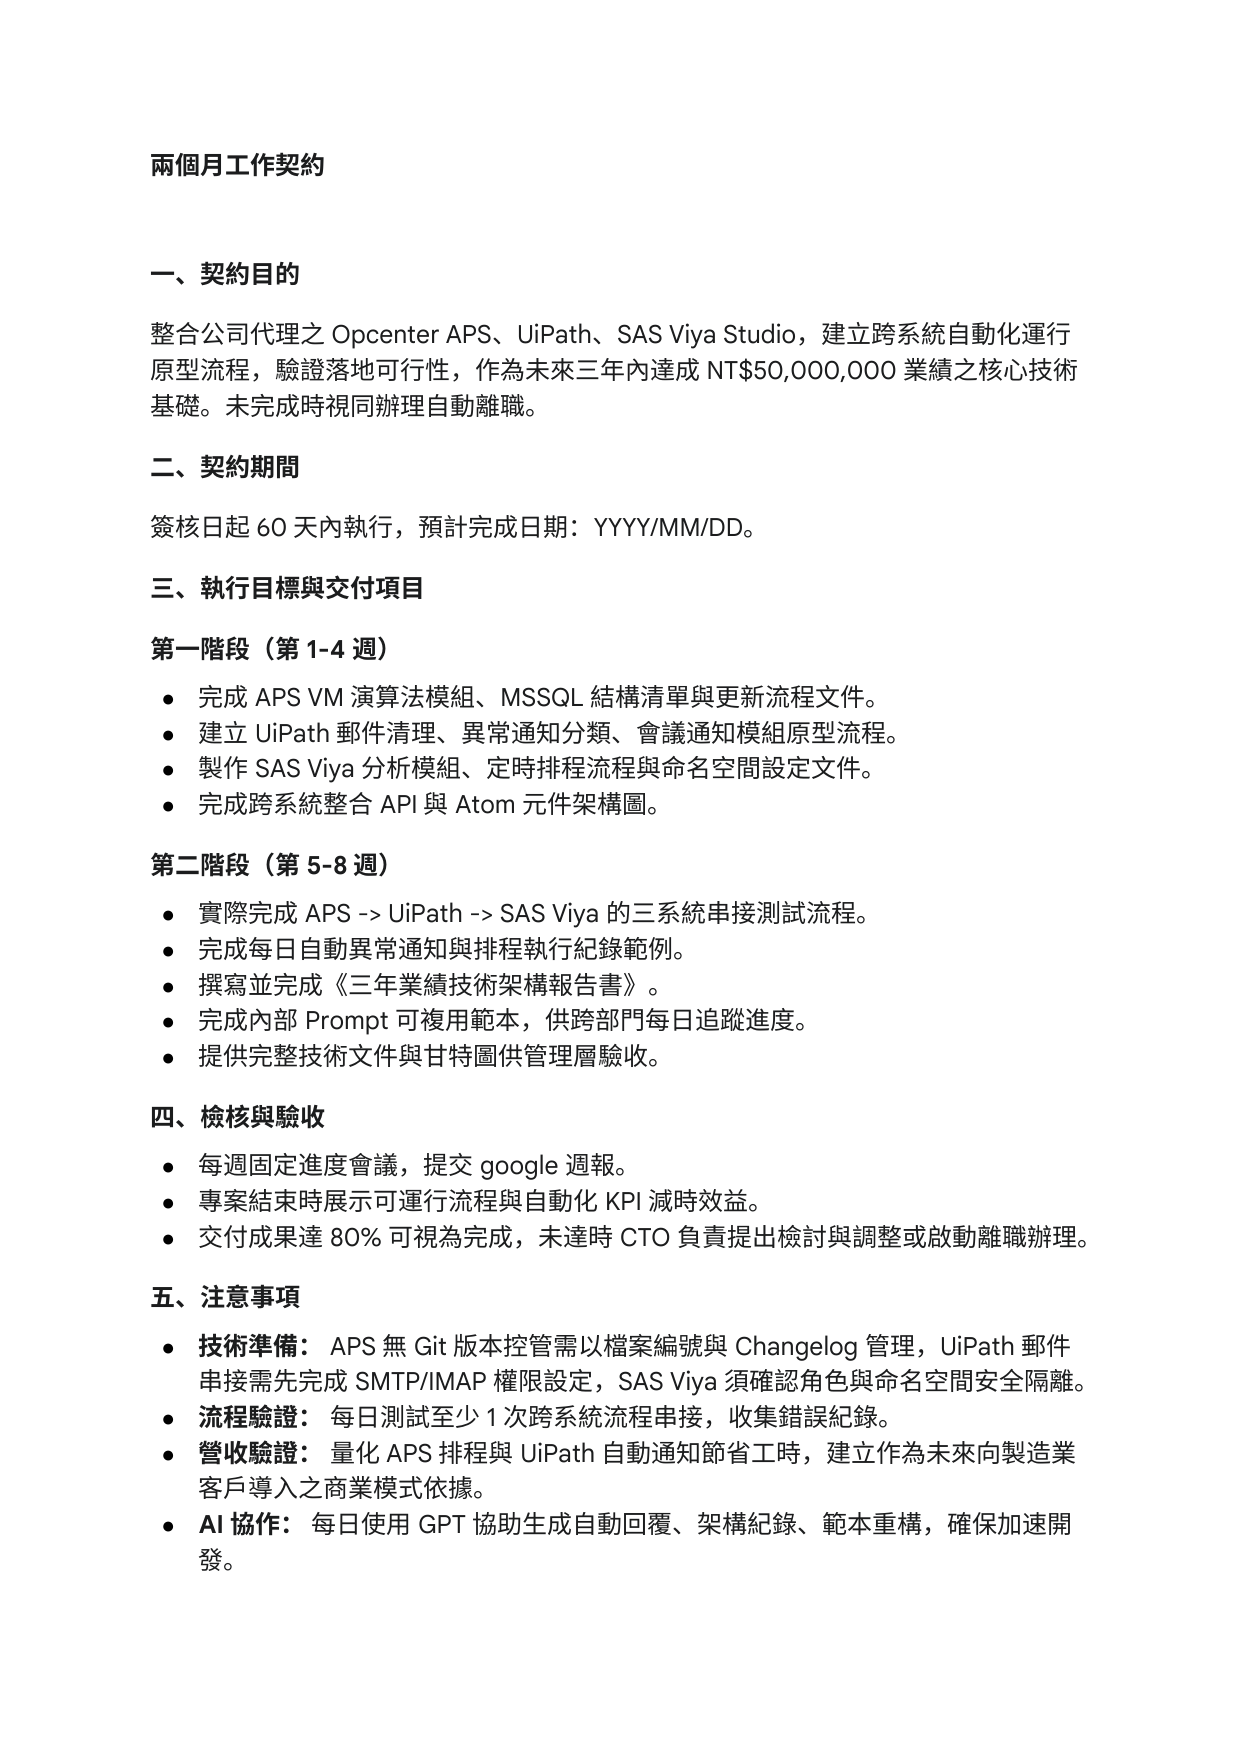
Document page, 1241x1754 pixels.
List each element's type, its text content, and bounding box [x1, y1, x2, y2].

list 製作 SAS Viya 分析模組、定時排程流程與命名空間設定文件。 [161, 754, 1090, 785]
list 建立 UiPath 郵件清理、異常通知分類、會議通知模組原型流程。 [161, 718, 1090, 749]
list 完成內部 Prompt 可複用範本，供跨部門每日追蹤進度。 [161, 1006, 1090, 1037]
list 提供完整技術文件與甘特圖供管理層驗收。 [161, 1041, 1090, 1073]
list 完成每日自動異常通知與排程執行紀錄範例。 [161, 934, 1090, 966]
list 專案結束時展示可運行流程與自動化 KPI 減時效益。 [161, 1186, 1090, 1217]
text 簽核日起 60 天內執行，預計完成日期：YYYY/MM/DD。 [150, 513, 1090, 544]
list 流程驗證： 每日測試至少 1 次跨系統流程串接，收集錯誤紀錄。 [161, 1402, 1090, 1433]
text 整合公司代理之 Opcenter APS、UiPath、SAS Viya Studio，建立跨系統自動化運行原型流程，驗證落地可行性，作為未來三年內達成 NT$50,000,000 業績之核心技術基礎。未完成時視同辦理自動離職。 [150, 320, 1090, 422]
list 實際完成 APS -> UiPath -> SAS Viya 的三系統串接測試流程。 [161, 898, 1090, 930]
list 交付成果達 80% 可視為完成，未達時 CTO 負責提出檢討與調整或啟動離職辦理。 [161, 1222, 1090, 1253]
list 營收驗證： 量化 APS 排程與 UiPath 自動通知節省工時，建立作為未來向製造業客戶導入之商業模式依據。 [161, 1438, 1090, 1505]
text 第二階段（第 5-8 週） [150, 850, 1090, 882]
subtitle 兩個月工作契約 [150, 150, 1090, 181]
list 每週固定進度會議，提交 google 週報。 [161, 1150, 1090, 1182]
list 完成 APS VM 演算法模組、MSSQL 結構清單與更新流程文件。 [161, 682, 1090, 714]
list 撰寫並完成《三年業績技術架構報告書》。 [161, 970, 1090, 1001]
text 四、檢核與驗收 [150, 1102, 1090, 1133]
list 完成跨系統整合 API 與 Atom 元件架構圖。 [161, 789, 1090, 821]
text 第一階段（第 1-4 週） [150, 634, 1090, 665]
text 五、注意事項 [150, 1282, 1090, 1314]
list 技術準備： APS 無 Git 版本控管需以檔案編號與 Changelog 管理，UiPath 郵件串接需先完成 SMTP/IMAP 權限設定，SAS Viya 須確認角色與命名空間安全隔離。 [161, 1331, 1090, 1398]
text 三、執行目標與交付項目 [150, 573, 1090, 605]
list AI 協作： 每日使用 GPT 協助生成自動回覆、架構紀錄、範本重構，確保加速開發。 [161, 1509, 1090, 1576]
text 一、契約目的 [150, 259, 1090, 290]
text 二、契約期間 [150, 452, 1090, 483]
